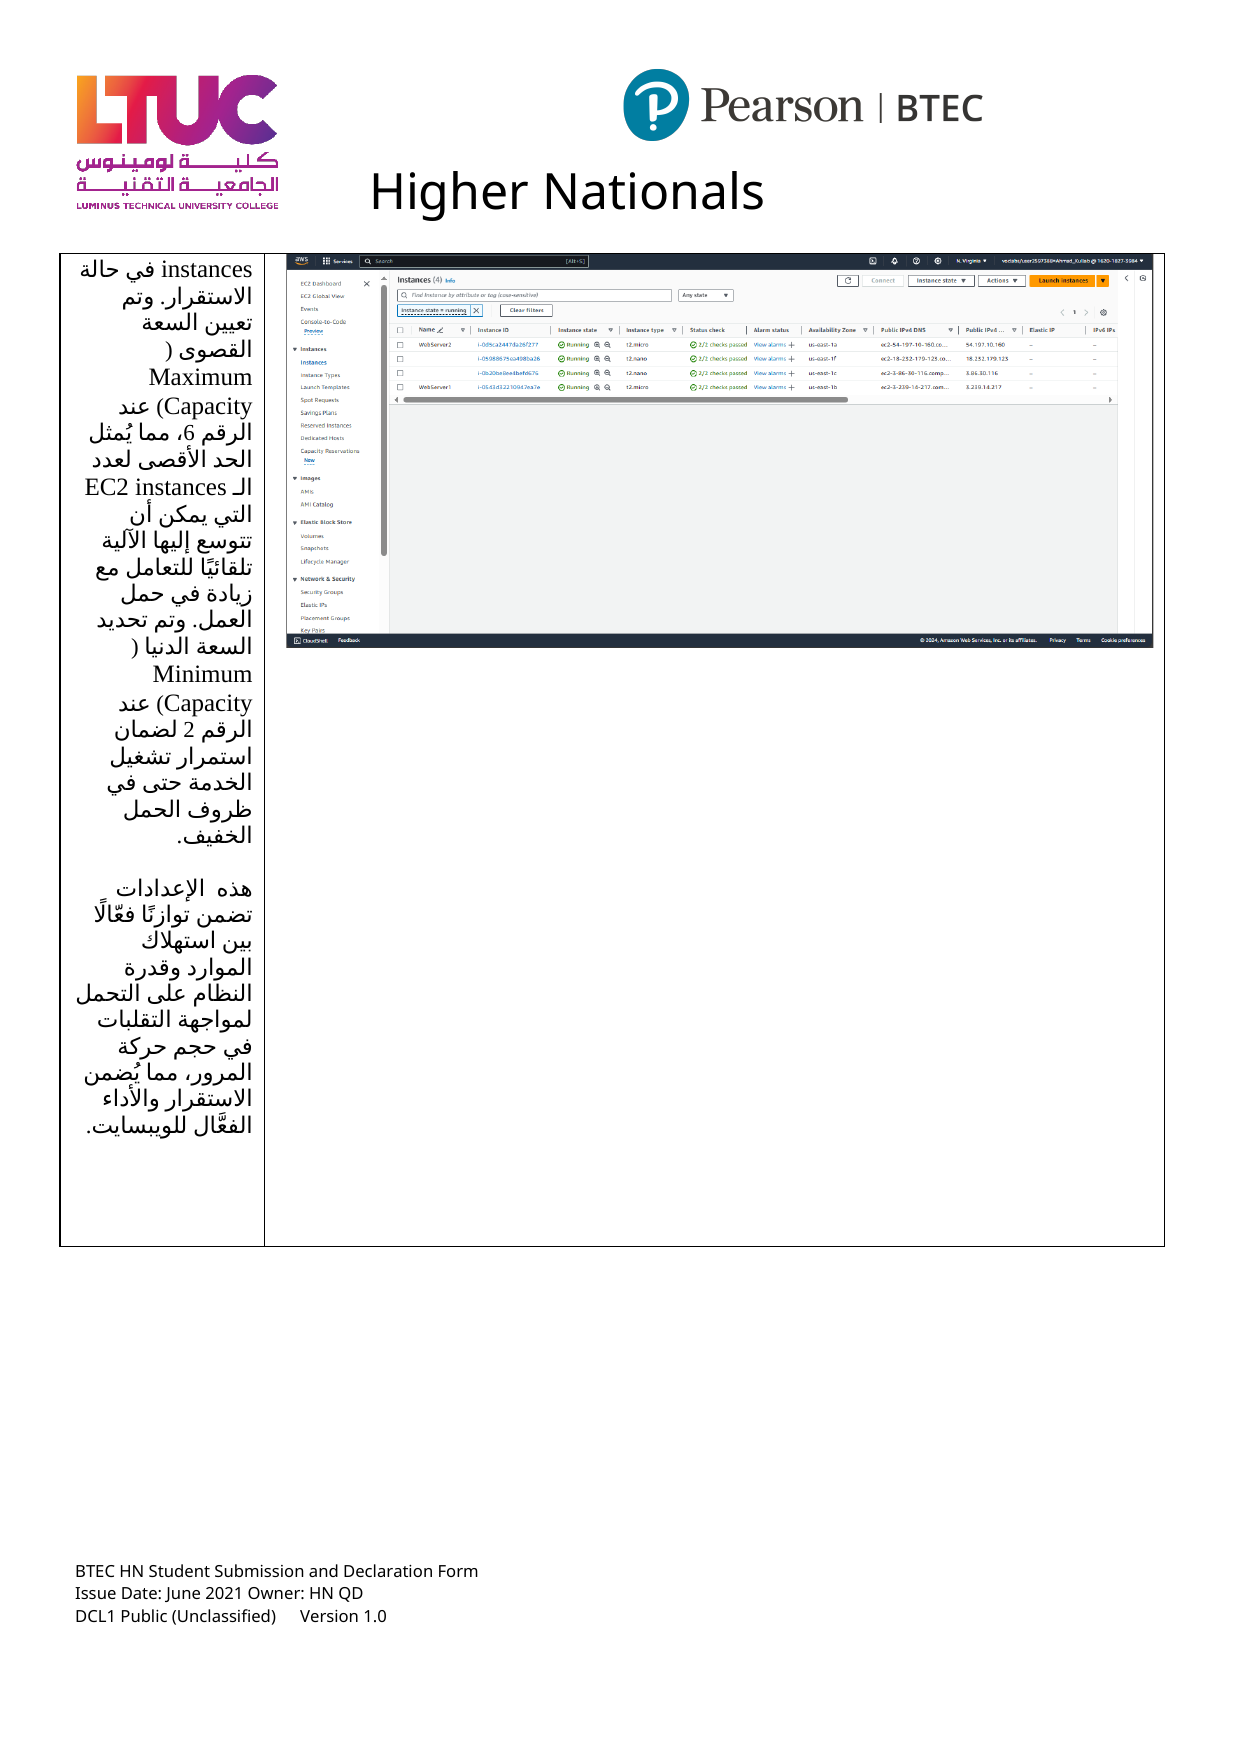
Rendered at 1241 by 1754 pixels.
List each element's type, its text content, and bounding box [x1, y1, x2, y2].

picture [286, 254, 1154, 648]
picture [75, 73, 279, 210]
table_cell [265, 254, 1164, 1246]
picture [615, 61, 994, 146]
